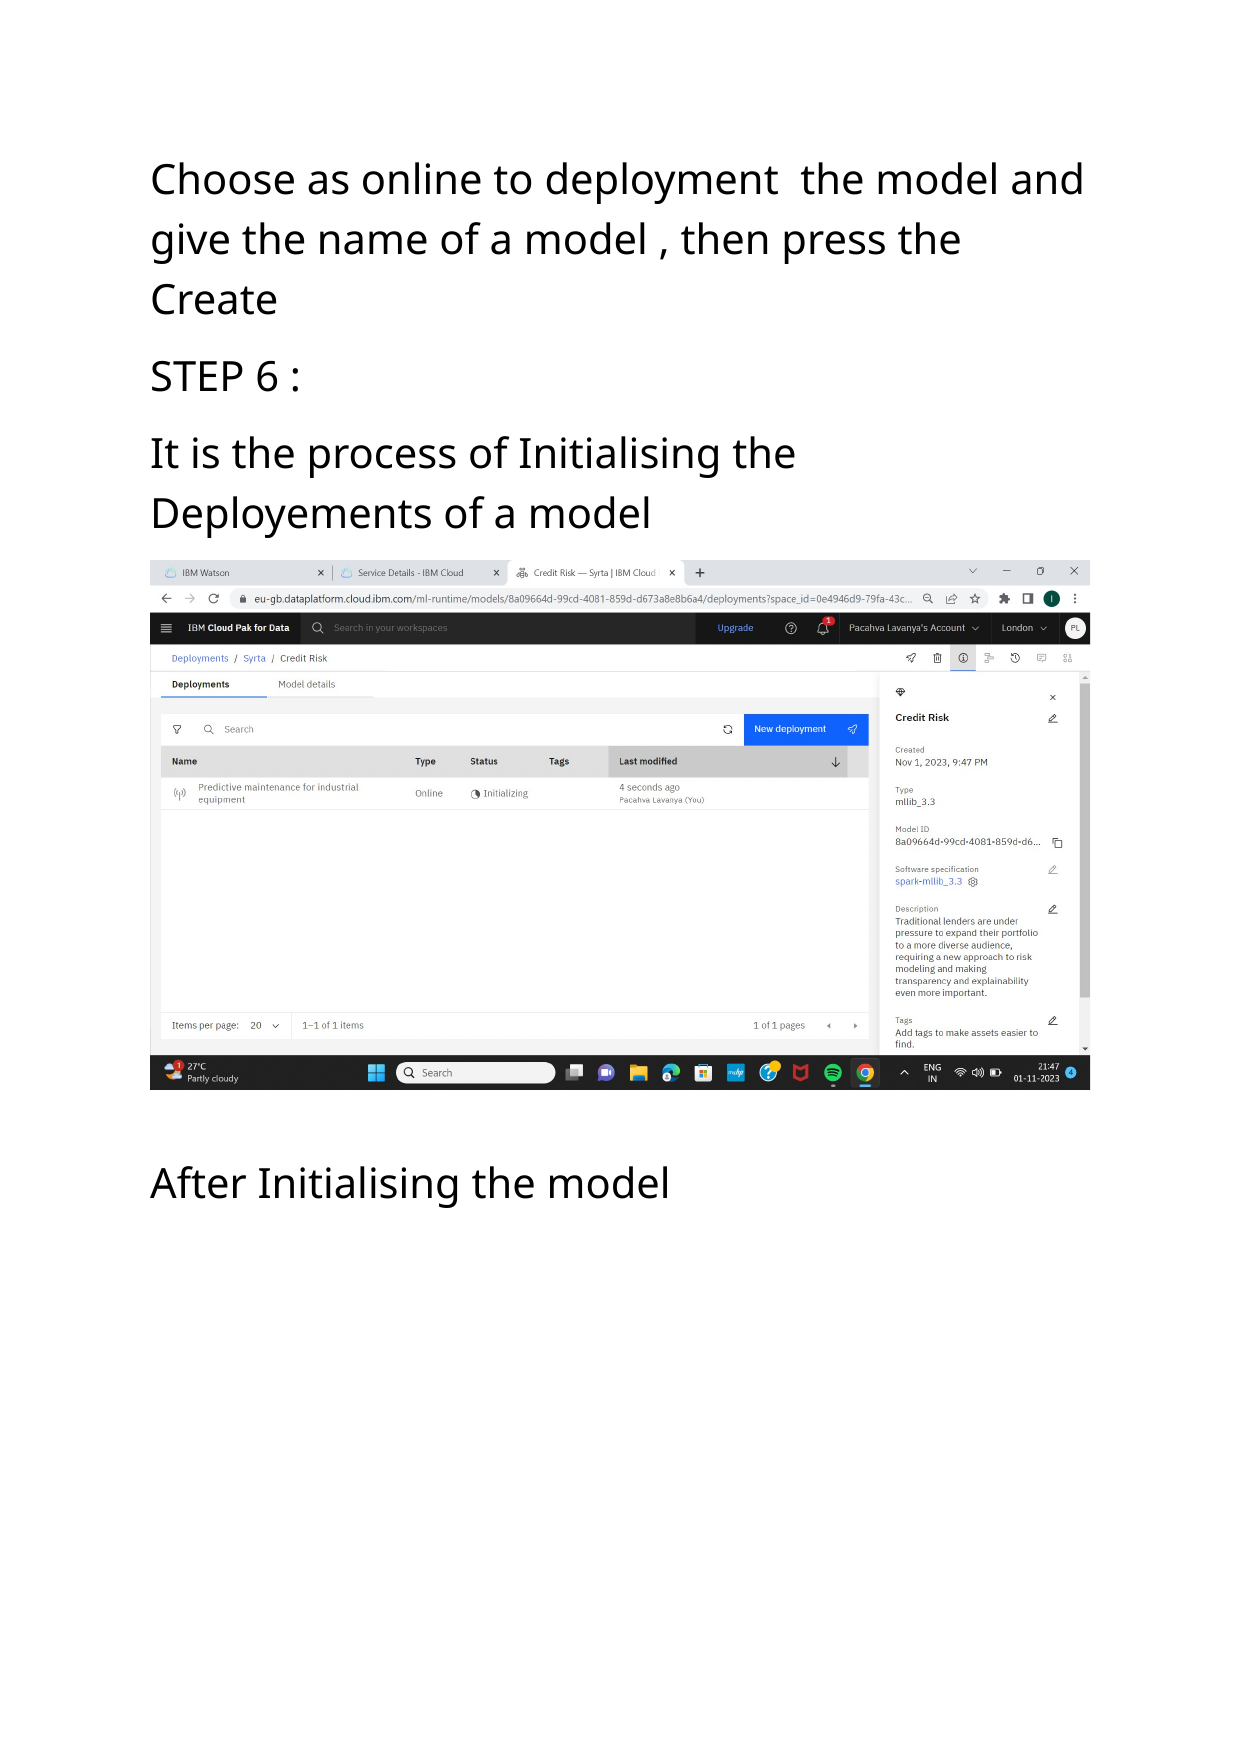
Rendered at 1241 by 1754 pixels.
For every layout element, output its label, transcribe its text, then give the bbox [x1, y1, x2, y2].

picture [150, 560, 1091, 1090]
text Choose as online to deployment the model and give the name of a model , then press the Create [150, 150, 1090, 327]
text It is the process of Initialising the Deployements of a model [150, 424, 1090, 541]
text After Initialising the model [150, 1154, 1090, 1211]
text STEP 6 : [150, 347, 1090, 404]
